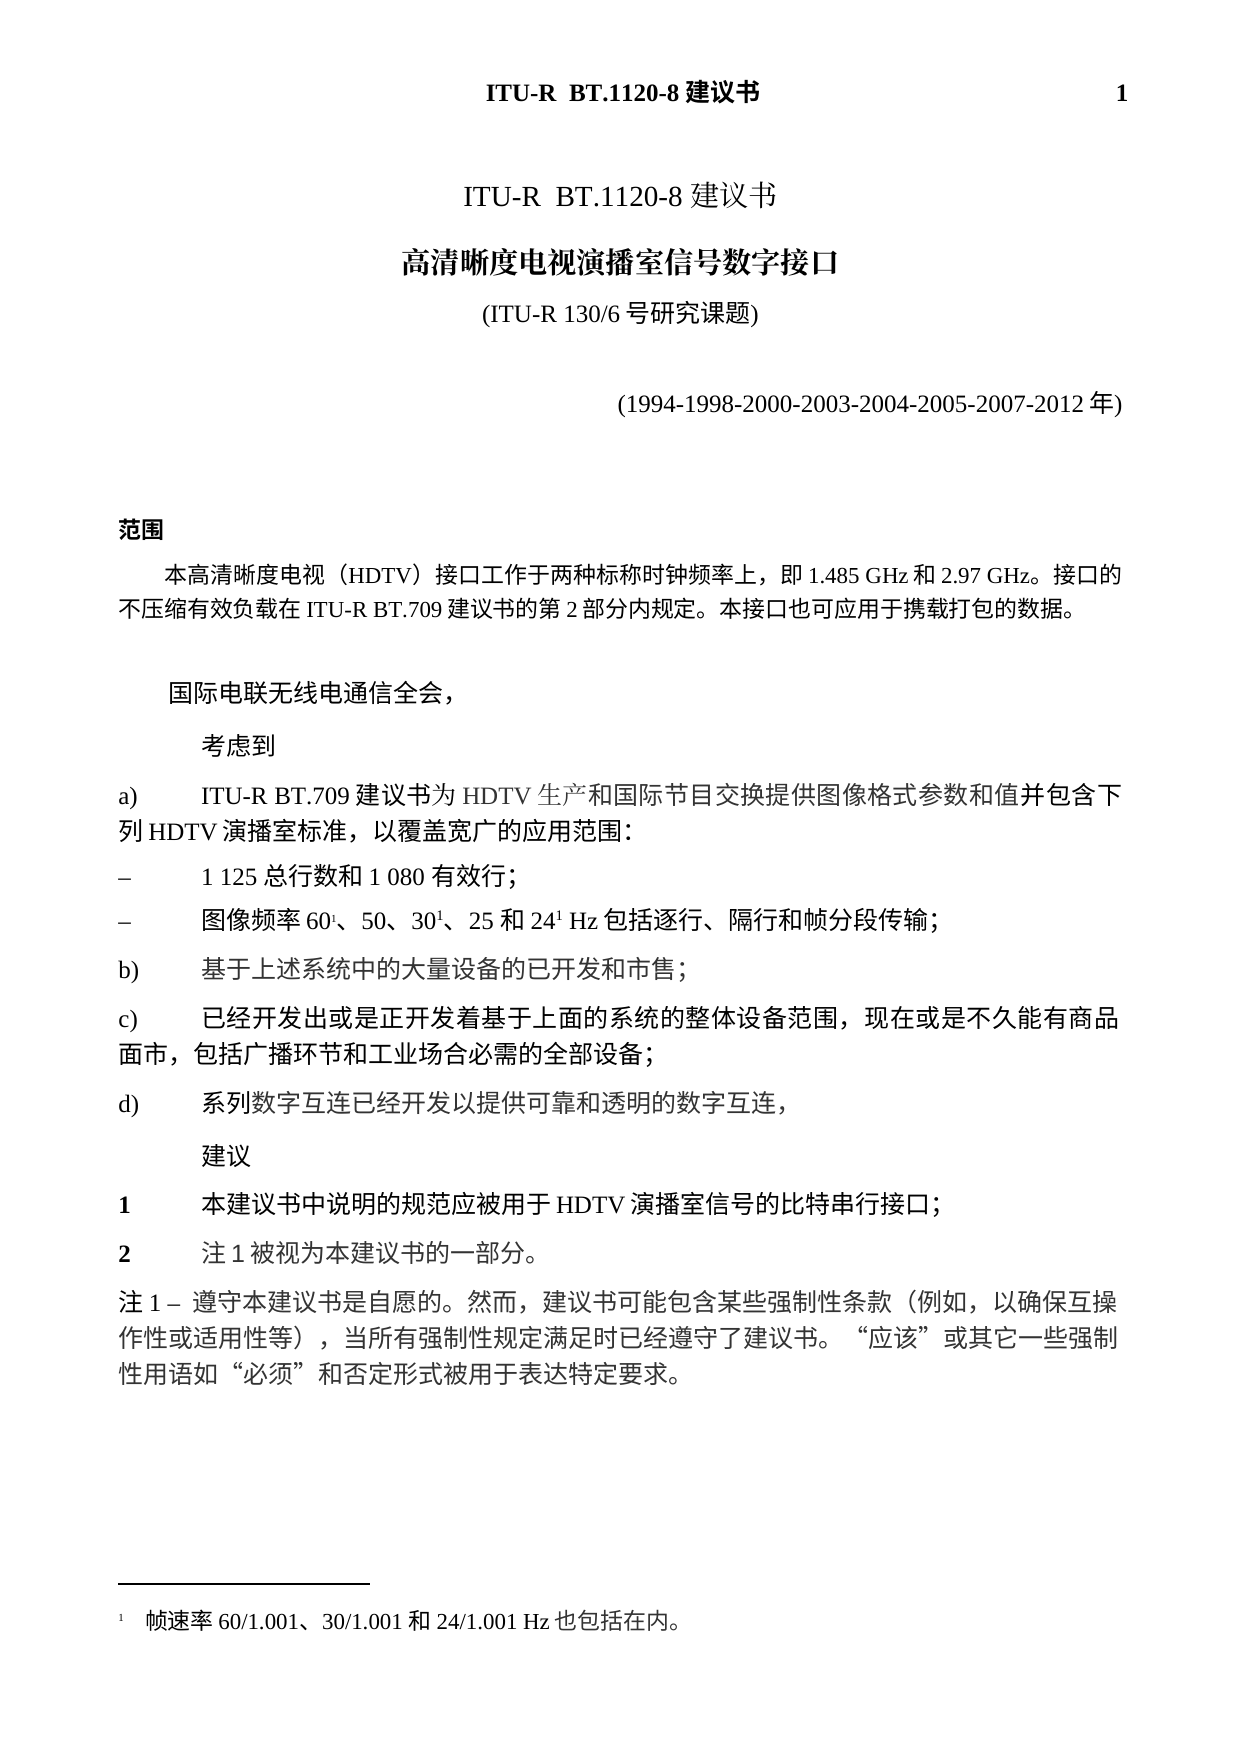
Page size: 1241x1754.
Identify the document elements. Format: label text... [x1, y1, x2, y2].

text 建议 [201, 1136, 1122, 1172]
text c) 已经开发出或是正开发着基于上面的系统的整体设备范围，现在或是不久能有商品面市，包括广播环节和工业场合必需的全部设备； [118, 998, 1122, 1071]
text ITU-R BT.1120-8 建议书 [118, 173, 1122, 214]
text 考虑到 [201, 727, 1122, 763]
text a) ITU-R BT.709建议书为HDTV生产和国际节目交换提供图像格式参数和值并包含下列HDTV演播室标准，以覆盖宽广的应用范围： [118, 775, 1122, 848]
title 高清晰度电视演播室信号数字接口 [118, 239, 1122, 281]
text 1 本建议书中说明的规范应被用于HDTV演播室信号的比特串行接口； [118, 1185, 1122, 1221]
text 注 1 – 遵守本建议书是自愿的。然而，建议书可能包含某些强制性条款（例如，以确保互操作性或适用性等），当所有强制性规定满足时已经遵守了建议书。“应该”或其它一些强制性用语如“必须”和否定形式被用于表达特定要求。 [118, 1282, 1122, 1391]
text – 图像频率60、50、301、25 和 241 Hz包括逐行、隔行和帧分段传输； [118, 901, 1122, 937]
text 本高清晰度电视（HDTV）接口工作于两种标称时钟频率上，即1.485 GHz和2.97 GHz。接口的不压缩有效负载在ITU-R BT.709建议书的第2部分内规定。本接口也可应用于携载打包的数据。 [118, 557, 1122, 624]
text 国际电联无线电通信全会， [118, 674, 1122, 710]
text – 1 125 总行数和1 080 有效行； [118, 856, 1122, 892]
subtitle 范围 [118, 511, 1122, 545]
text (1994-1998-2000-2003-2004-2005-2007-2012年) [118, 384, 1122, 420]
text (ITU-R 130/6号研究课题) [118, 294, 1122, 330]
text 2 注1被视为本建议书的一部分。 [118, 1234, 1122, 1270]
text b) 基于上述系统中的大量设备的已开发和市售； [118, 949, 1122, 986]
text d) 系列数字互连已经开发以提供可靠和透明的数字互连， [118, 1083, 1122, 1119]
